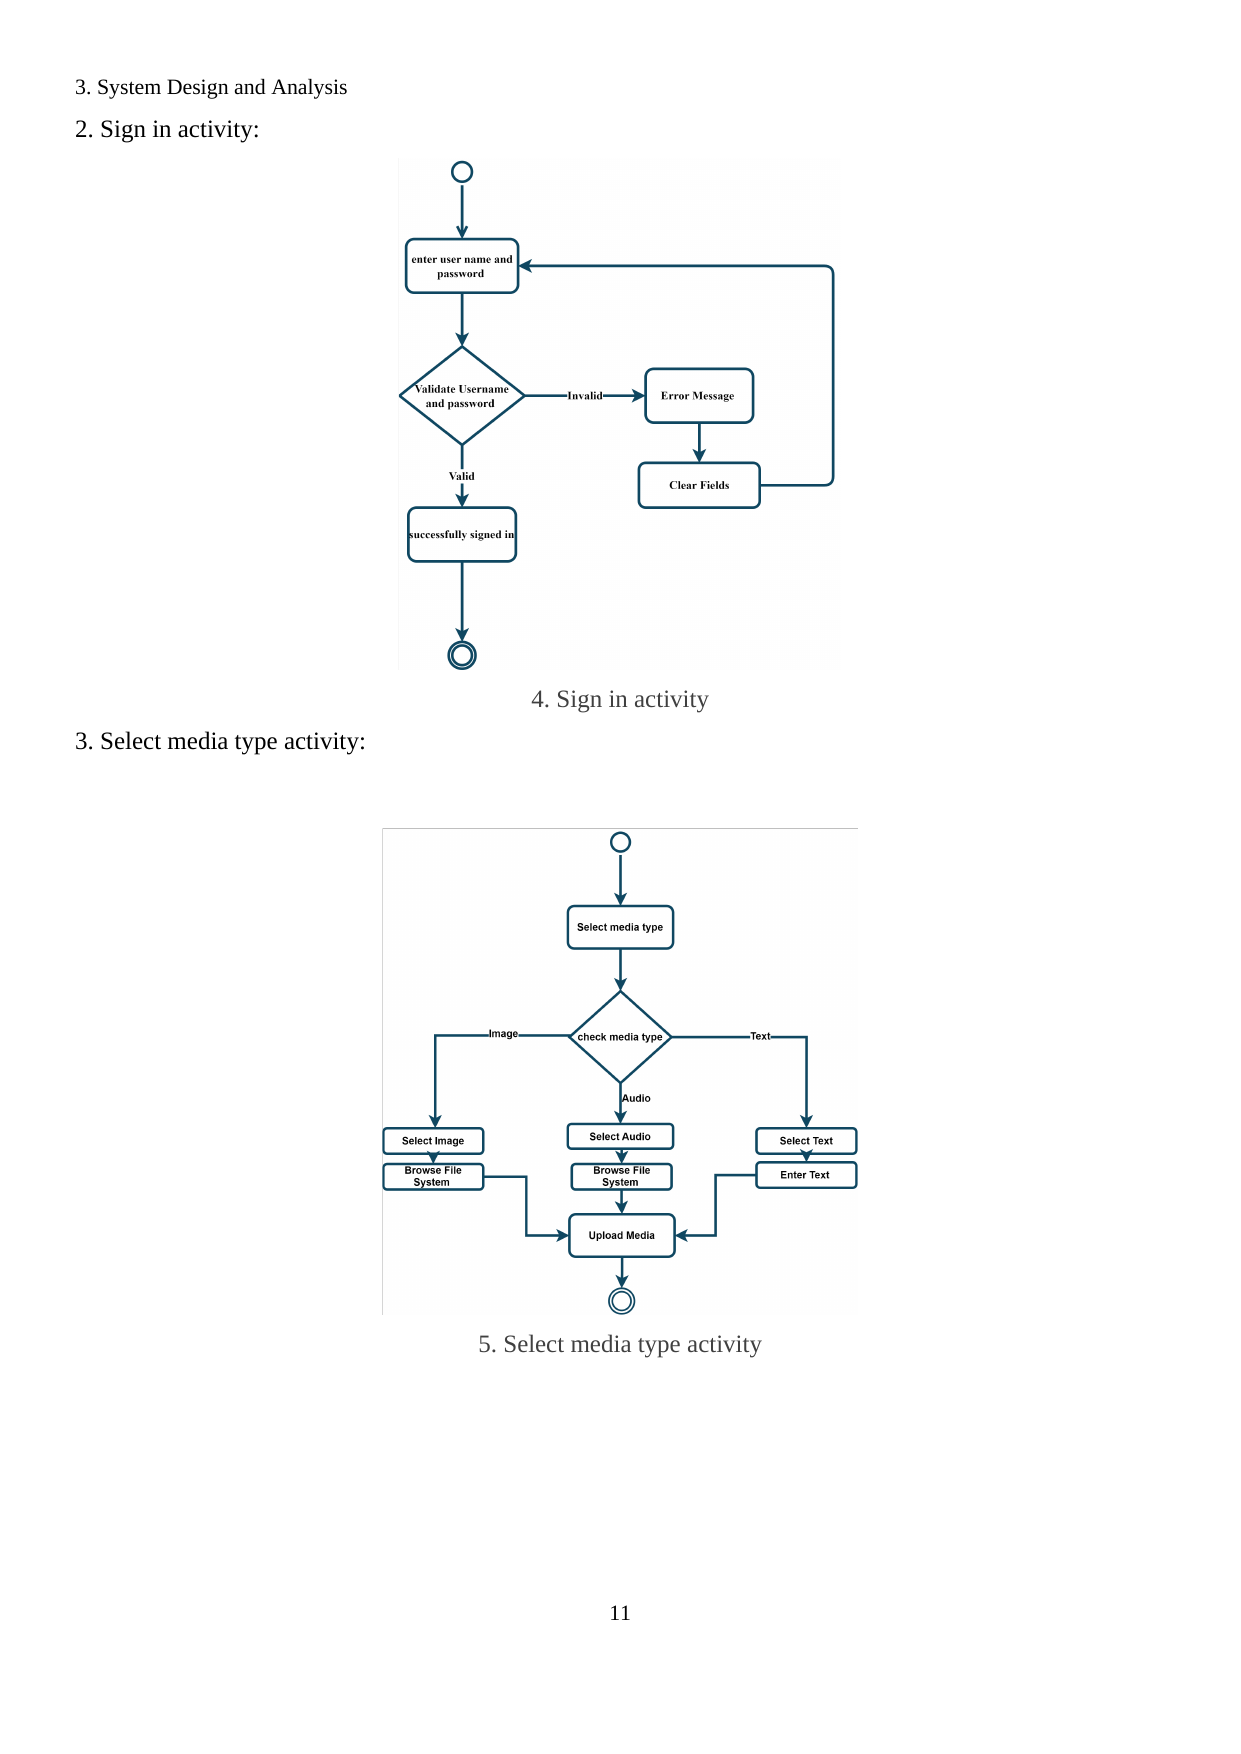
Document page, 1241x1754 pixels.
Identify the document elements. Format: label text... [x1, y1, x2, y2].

text 4. Sign in activity [75, 684, 1165, 713]
text 2. Sign in activity: [75, 114, 1165, 143]
picture [382, 828, 858, 1315]
text 5. Select media type activity [75, 1329, 1165, 1358]
picture [398, 158, 842, 670]
text 3. Select media type activity: [75, 726, 1165, 782]
